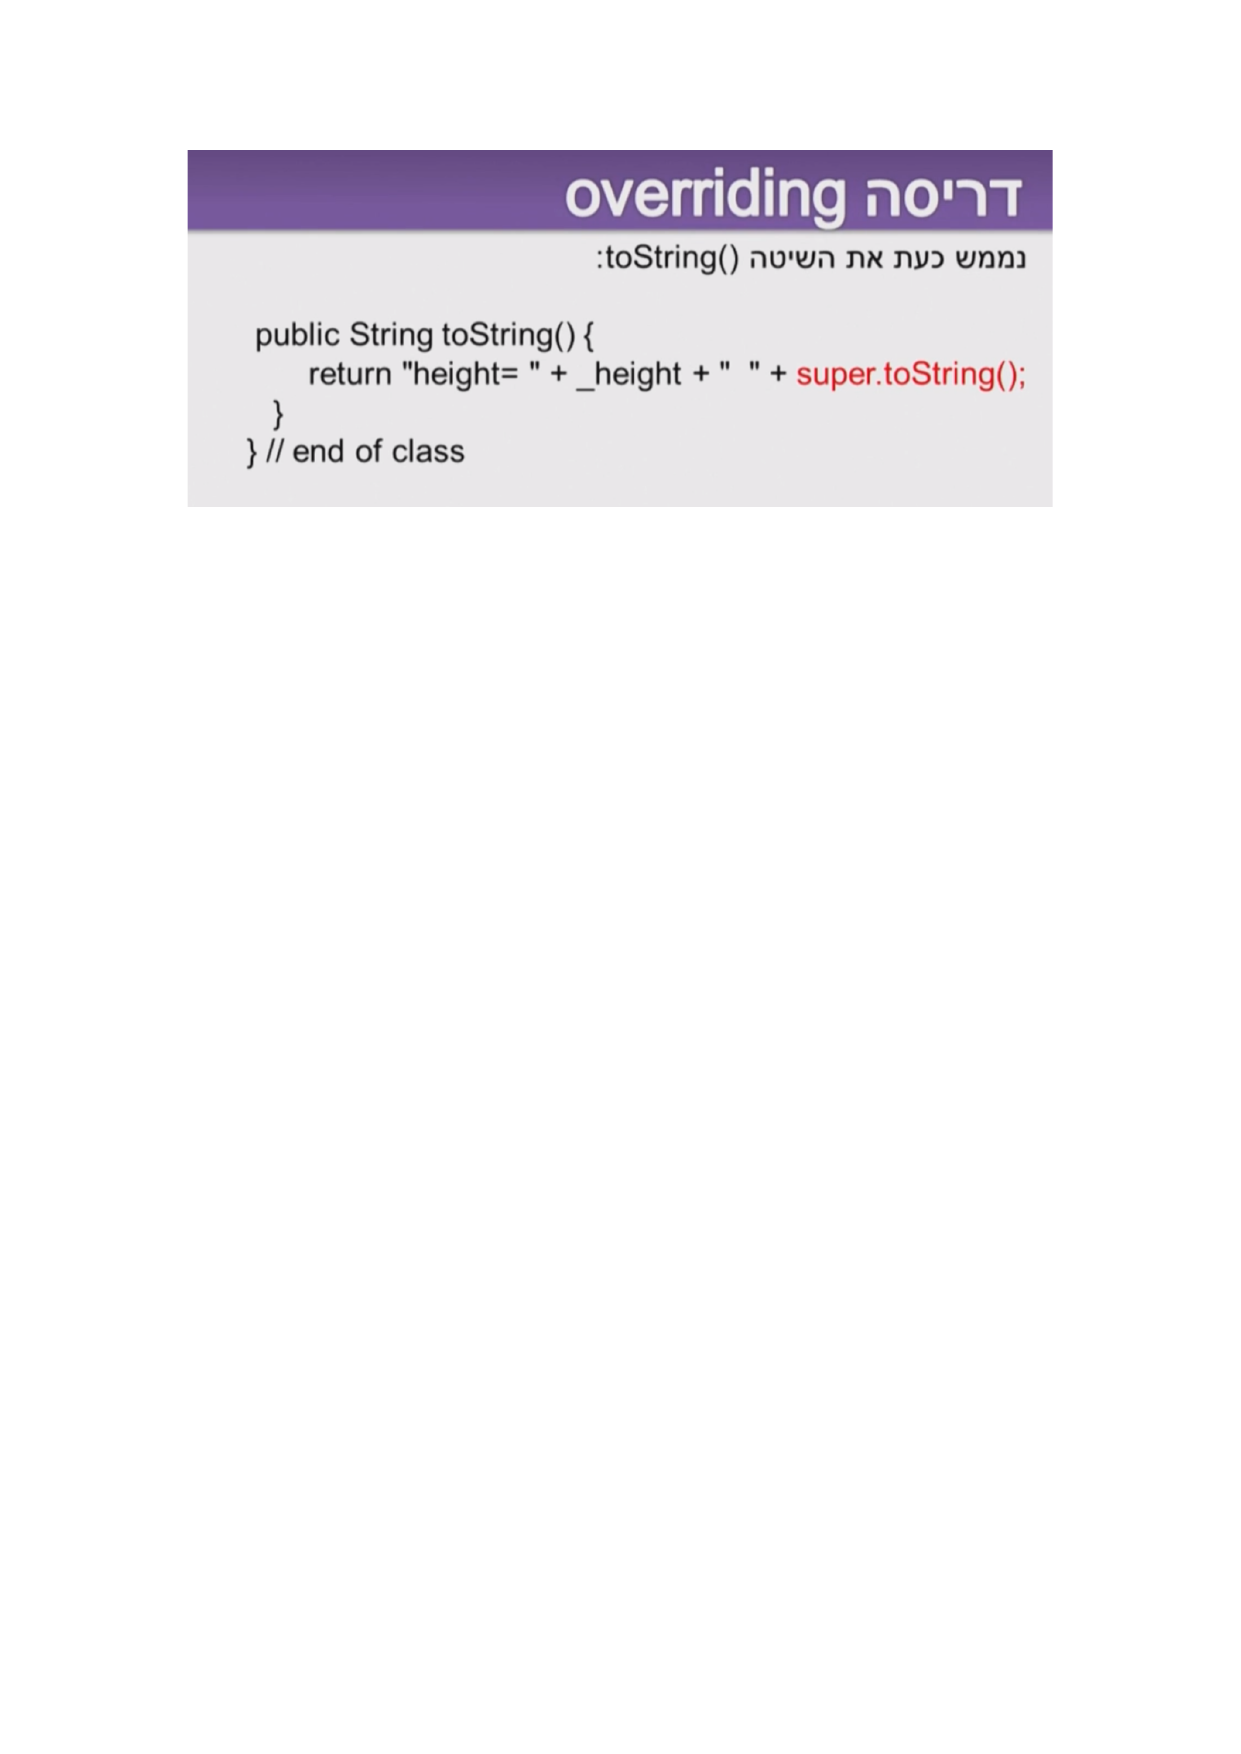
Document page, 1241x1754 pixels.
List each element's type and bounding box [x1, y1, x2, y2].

picture [187, 150, 1053, 507]
